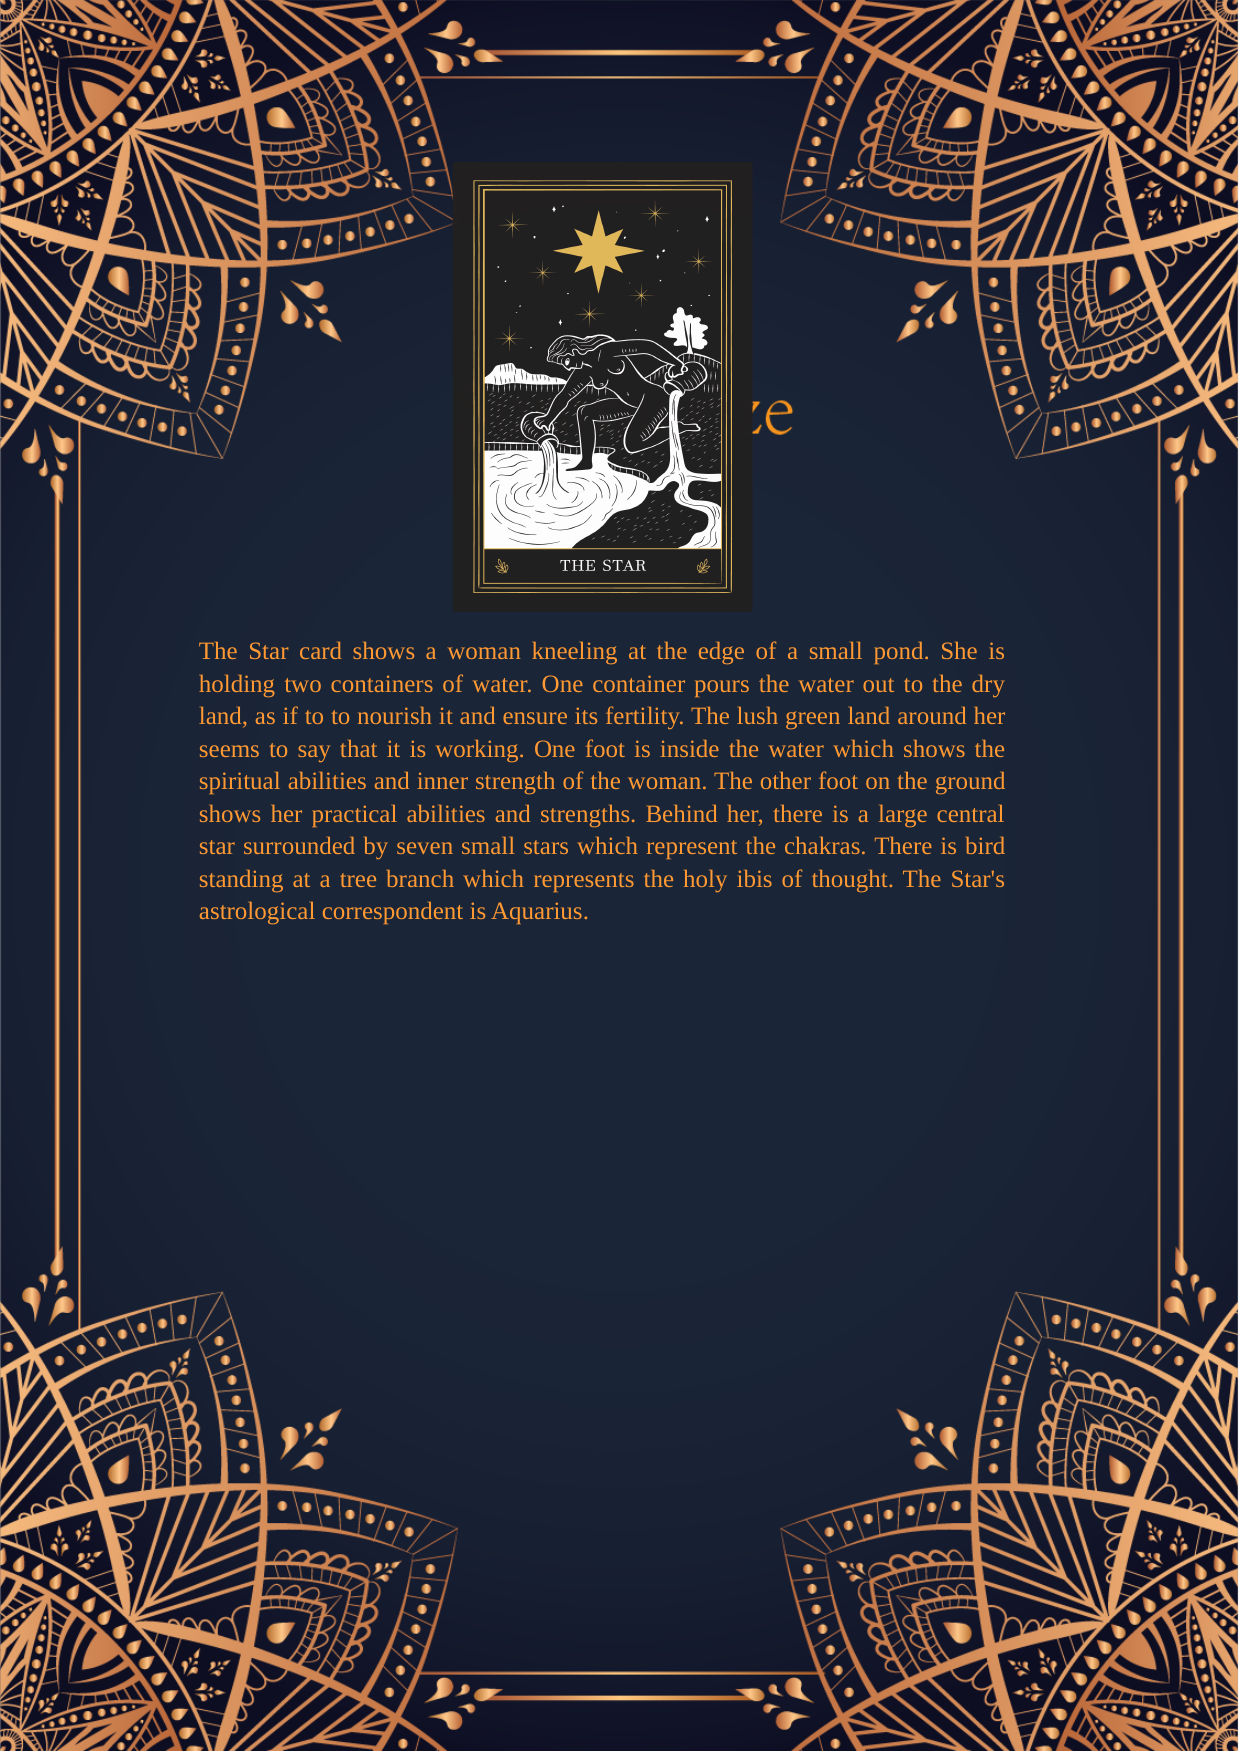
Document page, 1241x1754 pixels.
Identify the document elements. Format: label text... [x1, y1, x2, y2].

table_cell [188, 162, 1018, 634]
picture [0, 0, 1239, 1751]
table_cell The Star card shows a woman kneeling at the edge of a small pond. She is holding two containers of water. One container pours the water out to the dry land, as if to to nourish it and ensure its fertility. The lush green land around her seems to say that it is working. One foot is inside the water which shows the spiritual abilities and inner strength of the woman. The other foot on the ground shows her practical abilities and strengths. Behind her, there is a large central star surrounded by seven small stars which represent the chakras. There is bird standing at a tree branch which represents the holy ibis of thought. The Star's astrological correspondent is Aquarius. [188, 635, 1018, 1107]
